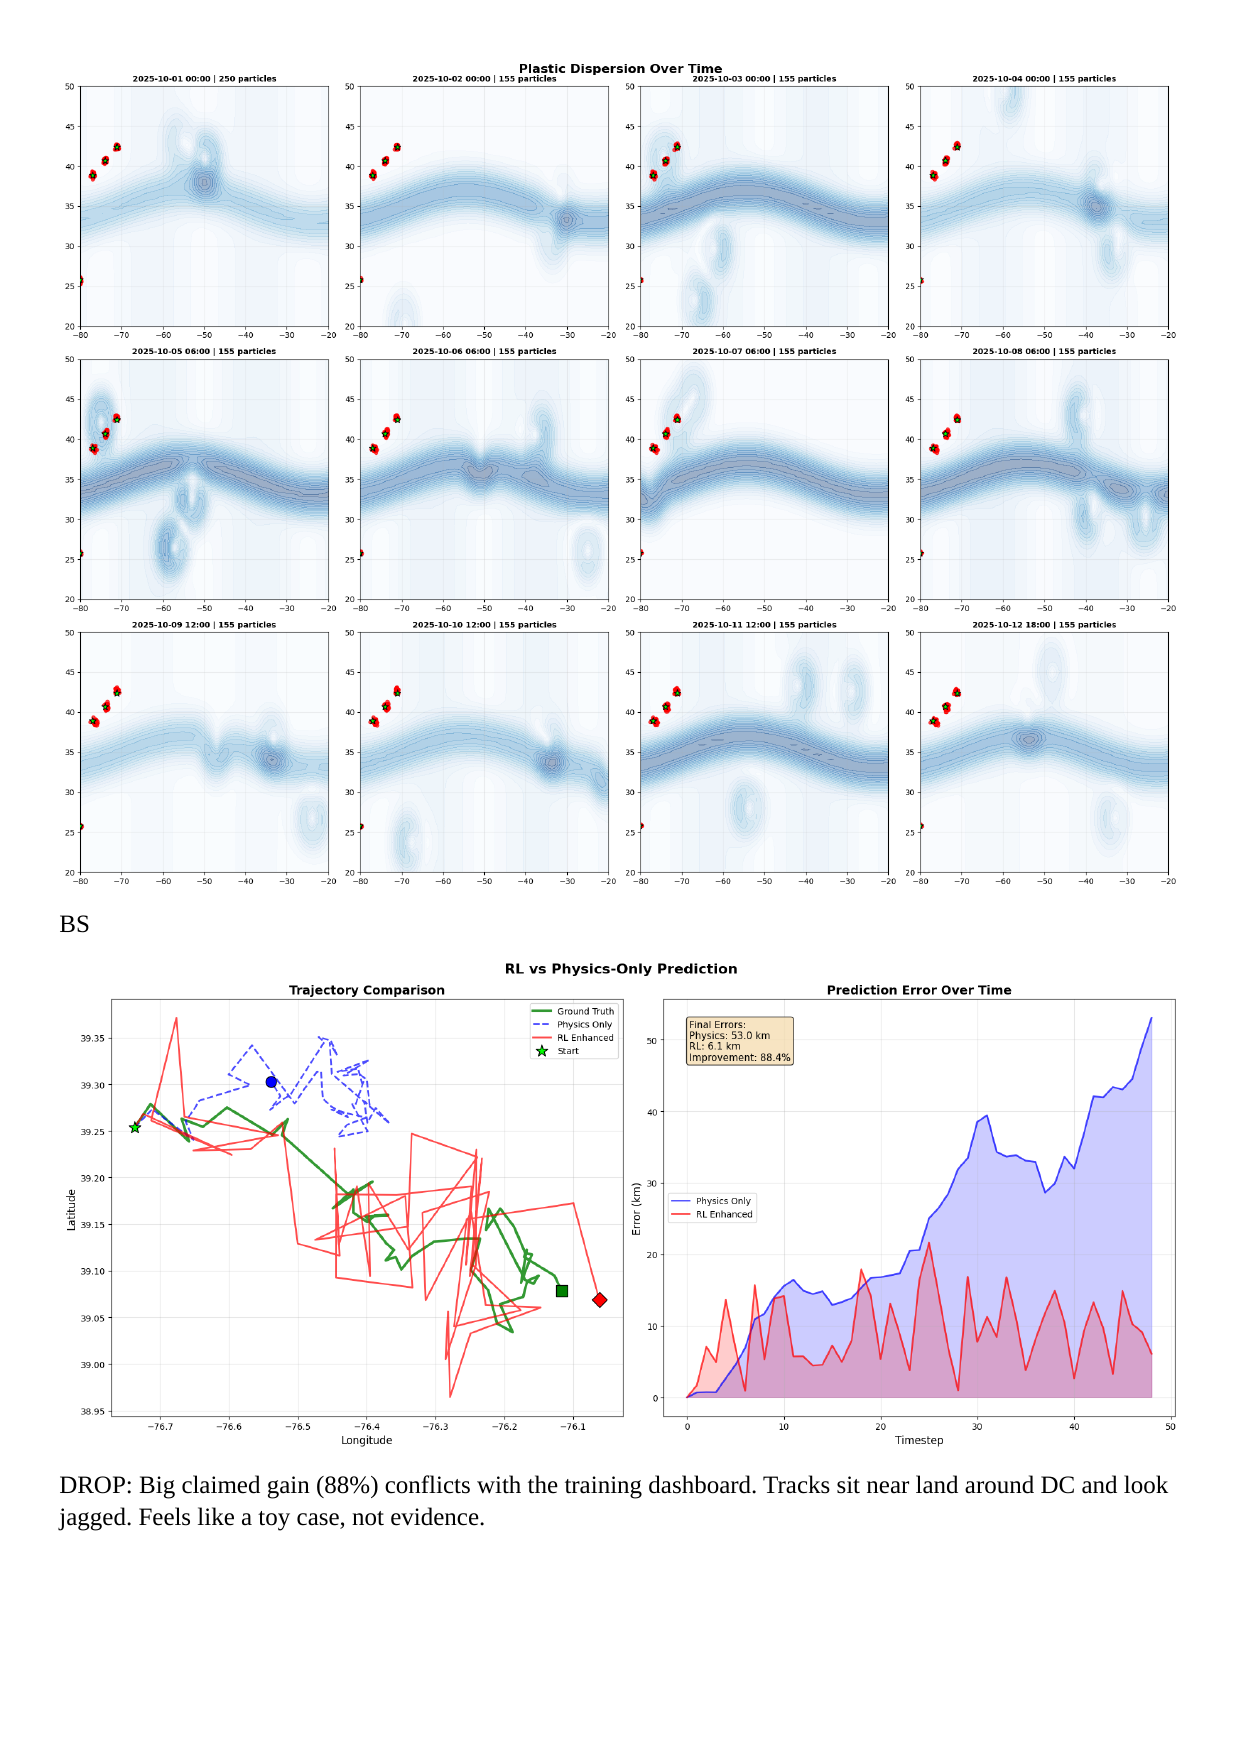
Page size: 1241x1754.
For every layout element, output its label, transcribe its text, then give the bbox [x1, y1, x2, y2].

text DROP: Big claimed gain (88%) conflicts with the training dashboard. Tracks sit near land around DC and look jagged. Feels like a toy case, not evidence. [59, 1471, 1181, 1530]
text BS [59, 909, 1181, 938]
picture [59, 957, 1182, 1452]
picture [59, 59, 1182, 891]
